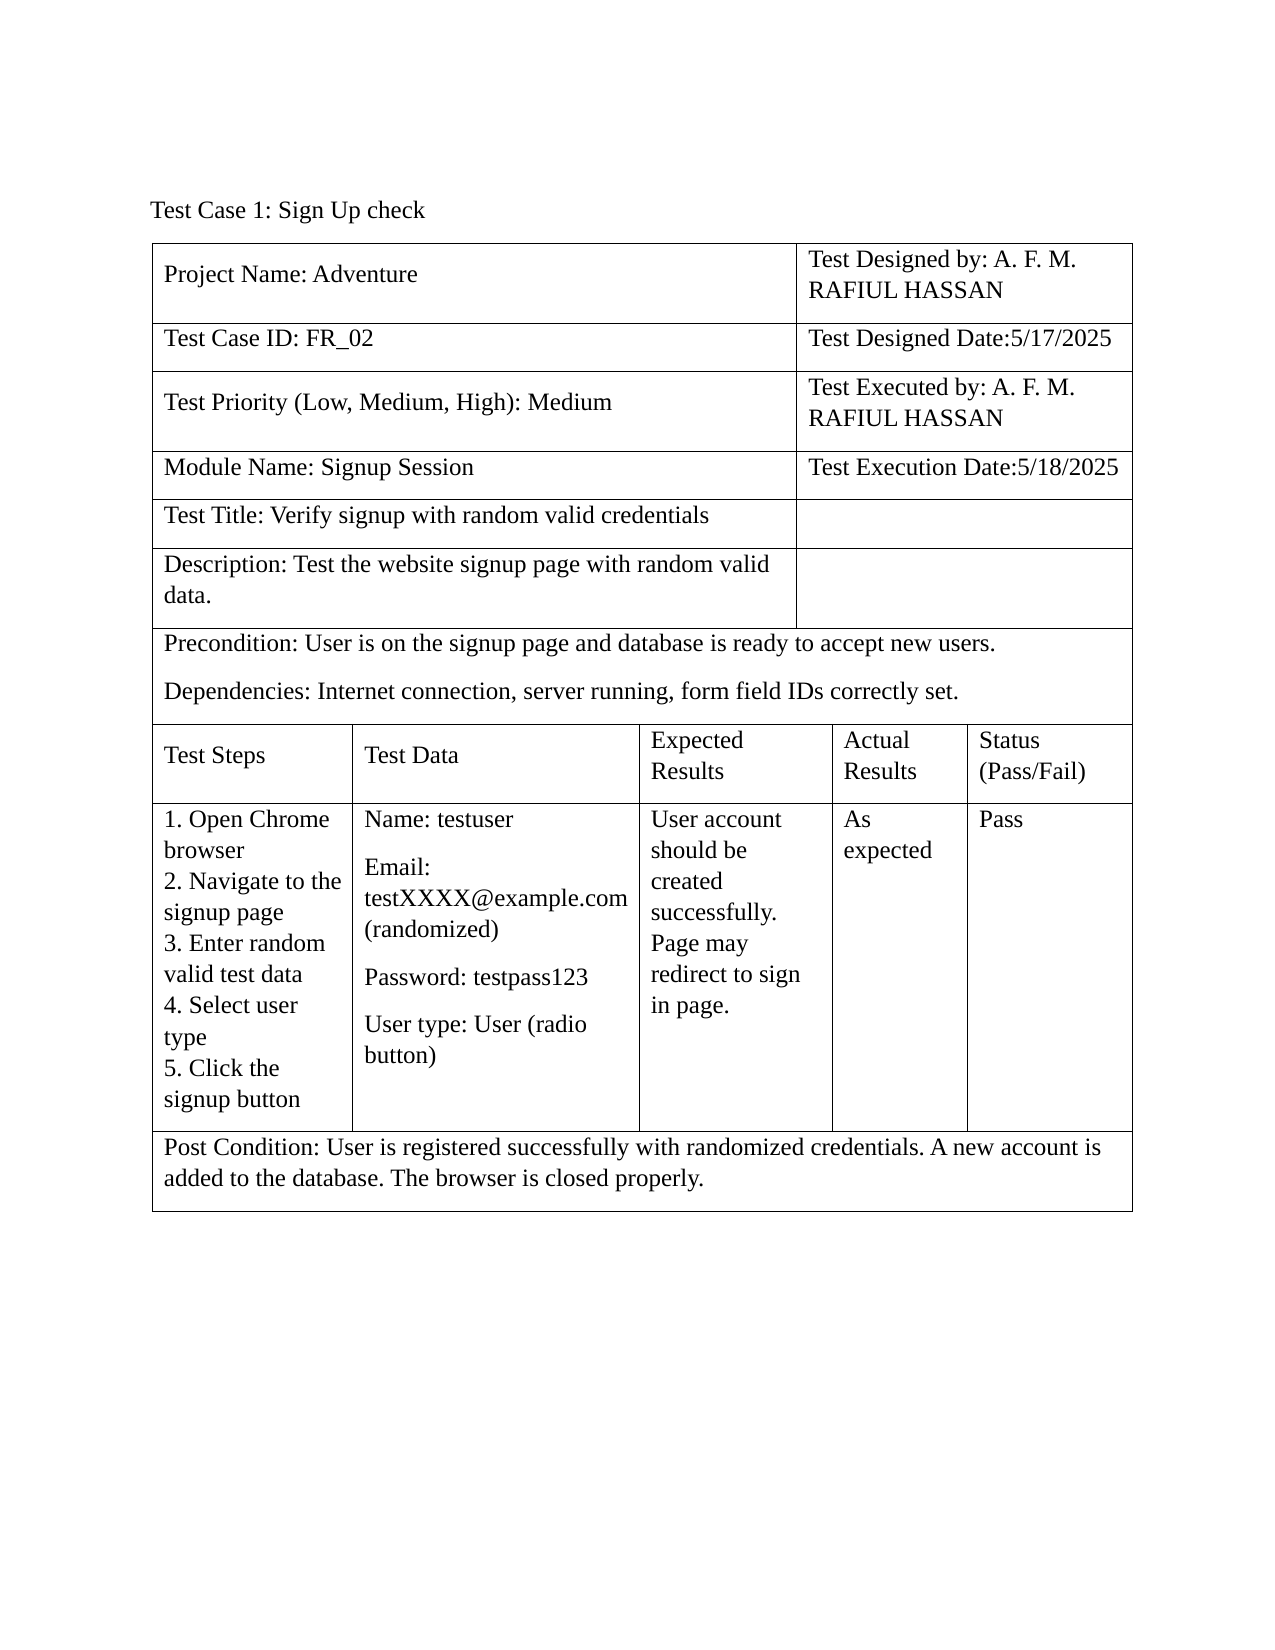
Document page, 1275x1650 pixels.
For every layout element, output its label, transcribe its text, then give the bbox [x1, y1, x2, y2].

table_cell Test Executed by: A. F. M. RAFIUL HASSAN [797, 372, 1132, 451]
table_cell [797, 500, 1132, 548]
table_cell User account should be created successfully. Page may redirect to sign in page. [640, 804, 832, 1131]
table_header Test Designed by: A. F. M. RAFIUL HASSAN [797, 244, 1132, 322]
table_cell Pass [968, 804, 1132, 1131]
table_cell Module Name: Signup Session [153, 452, 796, 499]
table_cell Description: Test the website signup page with random valid data. [153, 549, 796, 627]
table_cell Precondition: User is on the signup page and database is ready to accept new users. Dependencies: Internet connection, server running, form field IDs correctly set. [153, 629, 1132, 724]
table_cell Test Case ID: FR_02 [153, 324, 796, 371]
table_cell Test Steps [153, 725, 352, 803]
table_cell Test Data [353, 725, 639, 803]
table_cell Post Condition: User is registered successfully with randomized credentials. A new account is added to the database. The browser is closed properly. [153, 1132, 1132, 1211]
table_cell Test Priority (Low, Medium, High): Medium [153, 372, 796, 451]
table_cell Name: testuser Email: testXXXX@example.com (randomized) Password: testpass123 User type: User (radio button) [353, 804, 639, 1131]
table_cell Actual Results [833, 725, 967, 803]
table_cell 1. Open Chrome browser 2. Navigate to the signup page 3. Enter random valid test data 4. Select user type 5. Click the signup button [153, 804, 352, 1131]
table_cell Status (Pass/Fail) [968, 725, 1132, 803]
table_cell Test Title: Verify signup with random valid credentials [153, 500, 796, 548]
table_cell Test Execution Date:5/18/2025 [797, 452, 1132, 499]
table_cell Expected Results [640, 725, 832, 803]
table_cell As expected [833, 804, 967, 1131]
table_header Project Name: Adventure [153, 244, 796, 322]
text Test Case 1: Sign Up check [150, 195, 1125, 224]
table_cell Test Designed Date:5/17/2025 [797, 324, 1132, 371]
table_cell [797, 549, 1132, 627]
